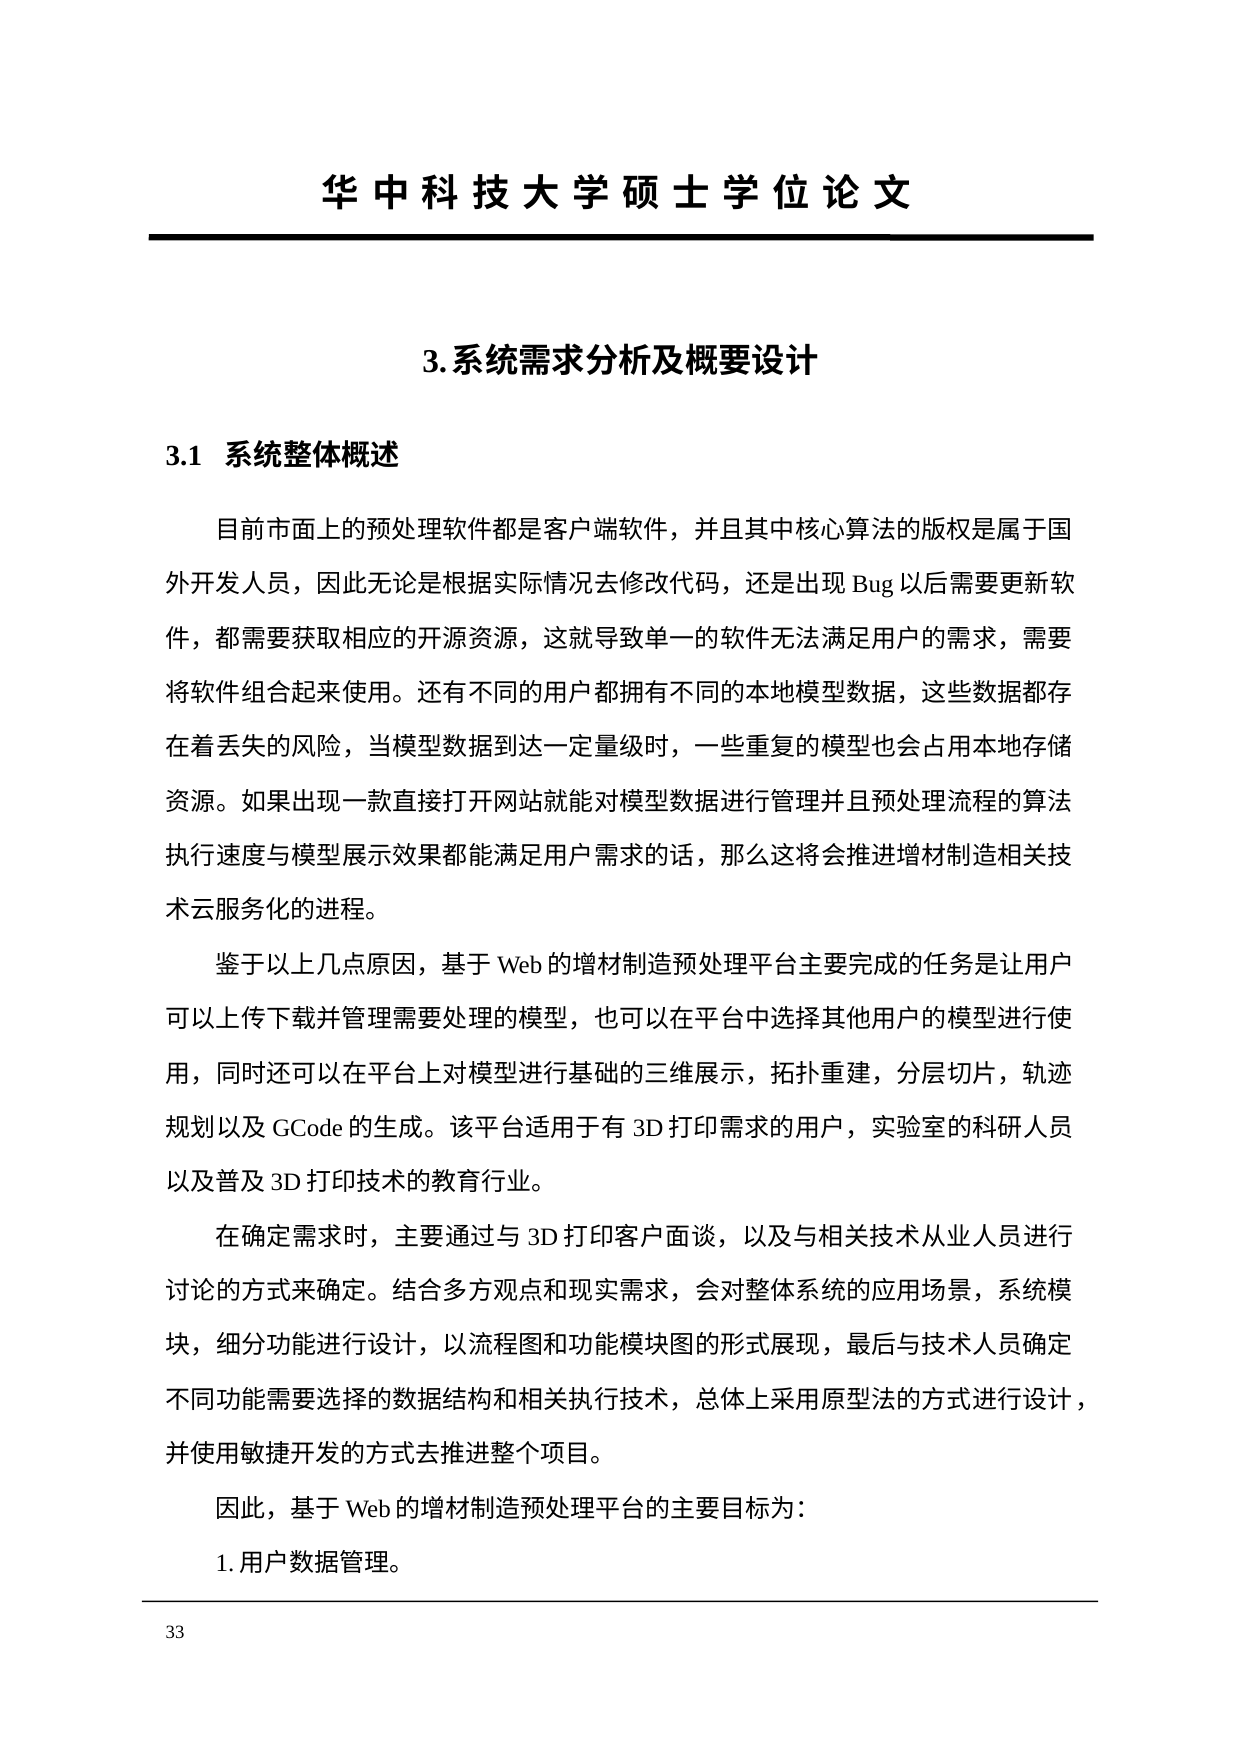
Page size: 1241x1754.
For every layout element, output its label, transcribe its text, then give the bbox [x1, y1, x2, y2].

text 鉴于以上几点原因，基于Web的增材制造预处理平台主要完成的任务是让用户可以上传下载并管理需要处理的模型，也可以在平台中选择其他用户的模型进行使用，同时还可以在平台上对模型进行基础的三维展示，拓扑重建，分层切片，轨迹规划以及GCode的生成。该平台适用于有3D打印需求的用户，实验室的科研人员以及普及3D打印技术的教育行业。 [165, 944, 1075, 1198]
subtitle 系统整体概述 [165, 431, 1075, 473]
text 在确定需求时，主要通过与3D打印客户面谈，以及与相关技术从业人员进行讨论的方式来确定。结合多方观点和现实需求，会对整体系统的应用场景，系统模块，细分功能进行设计，以流程图和功能模块图的形式展现，最后与技术人员确定不同功能需要选择的数据结构和相关执行技术，总体上采用原型法的方式进行设计，并使用敏捷开发的方式去推进整个项目。 [165, 1216, 1075, 1470]
list 用户数据管理。 [215, 1542, 1075, 1579]
text 因此，基于Web的增材制造预处理平台的主要目标为： [165, 1488, 1075, 1524]
text 目前市面上的预处理软件都是客户端软件，并且其中核心算法的版权是属于国外开发人员，因此无论是根据实际情况去修改代码，还是出现Bug以后需要更新软件，都需要获取相应的开源资源，这就导致单一的软件无法满足用户的需求，需要将软件组合起来使用。还有不同的用户都拥有不同的本地模型数据，这些数据都存在着丢失的风险，当模型数据到达一定量级时，一些重复的模型也会占用本地存储资源。如果出现一款直接打开网站就能对模型数据进行管理并且预处理流程的算法执行速度与模型展示效果都能满足用户需求的话，那么这将会推进增材制造相关技术云服务化的进程。 [165, 509, 1075, 926]
subtitle 系统需求分析及概要设计 [165, 334, 1075, 382]
